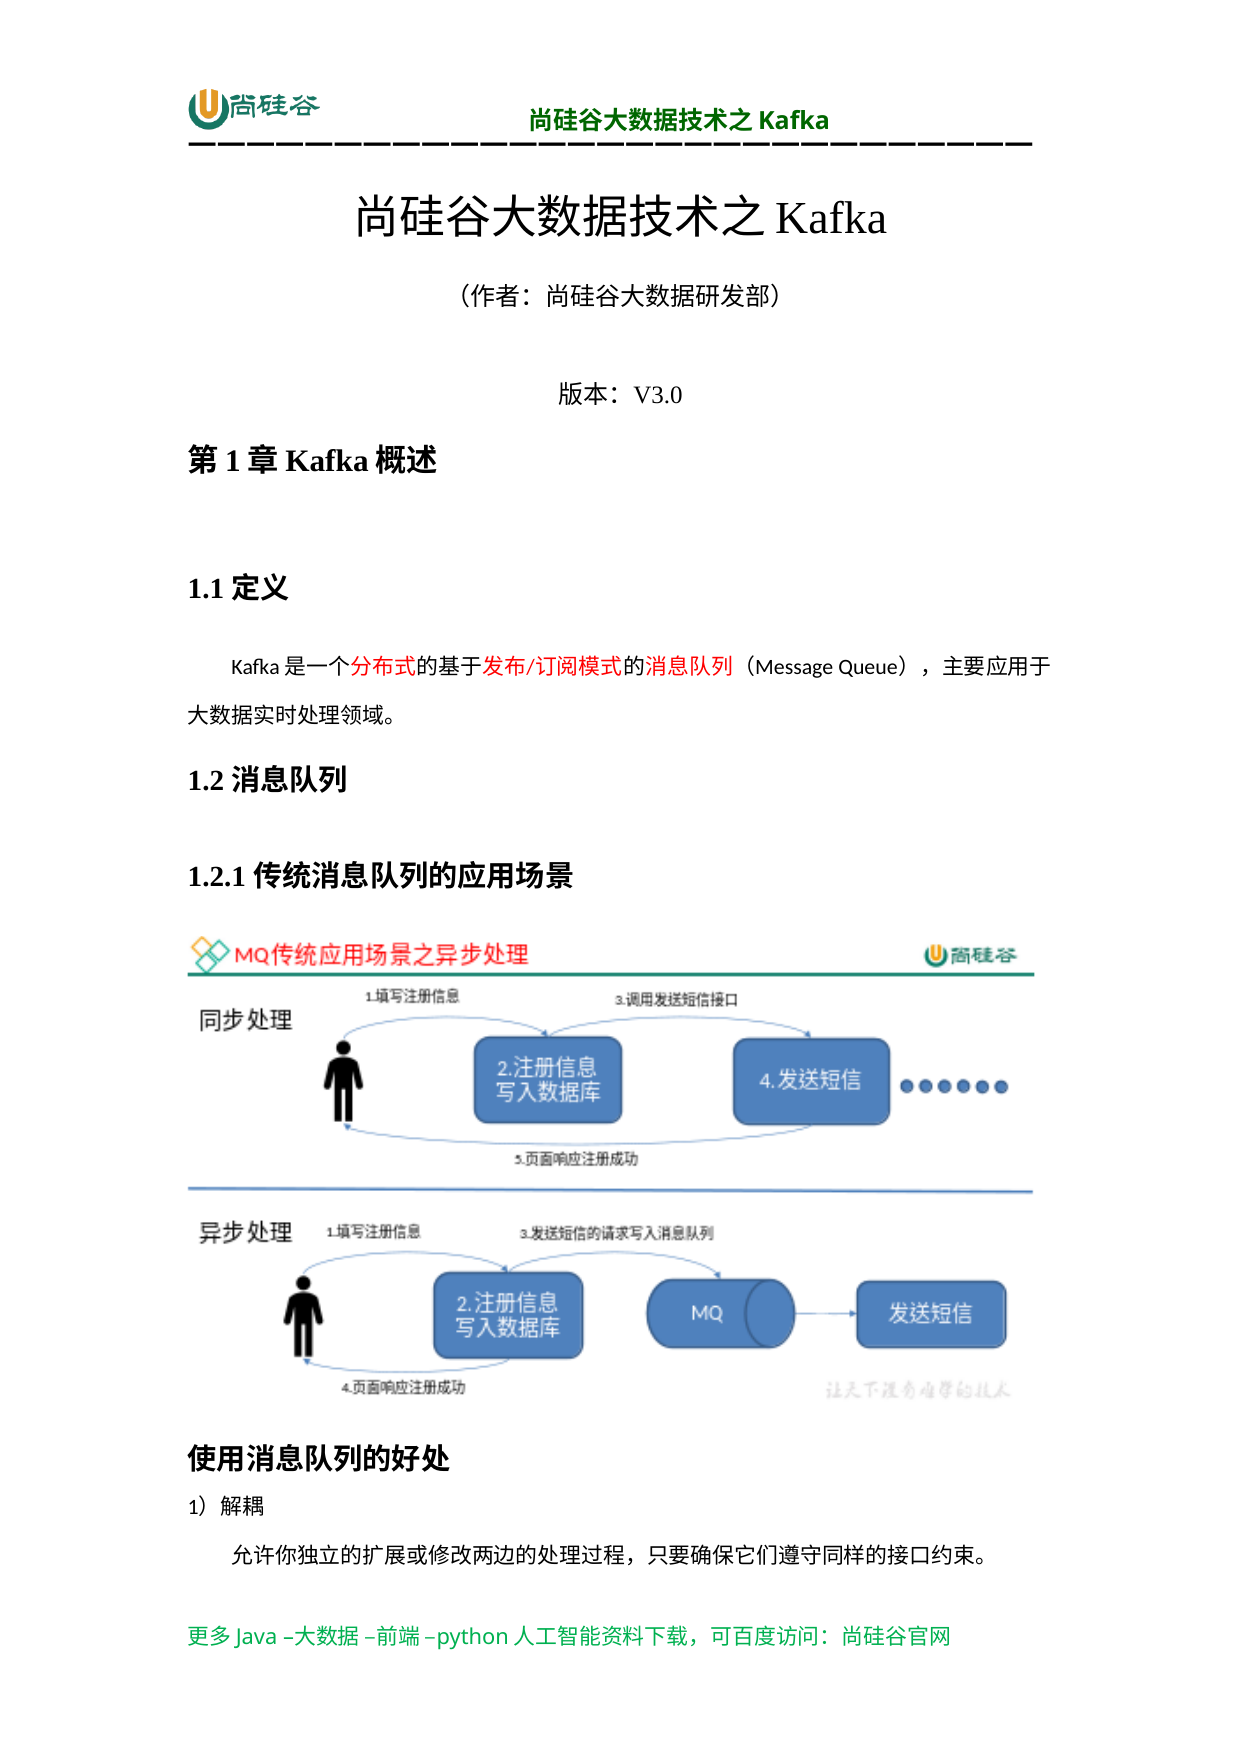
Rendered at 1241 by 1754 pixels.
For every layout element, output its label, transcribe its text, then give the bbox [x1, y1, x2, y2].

text （作者：尚硅谷大数据研发部） [187, 262, 1053, 327]
text 1）解耦 [187, 1489, 1053, 1521]
text 1.2.1 传统消息队列的应用场景 [187, 841, 1053, 906]
subtitle 1.1 定义 [187, 553, 1053, 618]
text 版本：V3.0 [187, 360, 1053, 425]
text 使用消息队列的好处 [187, 1424, 1053, 1489]
text Kafka是一个分布式的基于发布/订阅模式的消息队列（Message Queue），主要应用于大数据实时处理领域。 [187, 648, 1053, 730]
text 允许你独立的扩展或修改两边的处理过程，只要确保它们遵守同样的接口约束。 [187, 1537, 1053, 1570]
subtitle 第1章 Kafka概述 [187, 425, 1053, 490]
subtitle 1.2 消息队列 [187, 746, 1053, 811]
text 尚硅谷大数据技术之Kafka [187, 165, 1053, 262]
